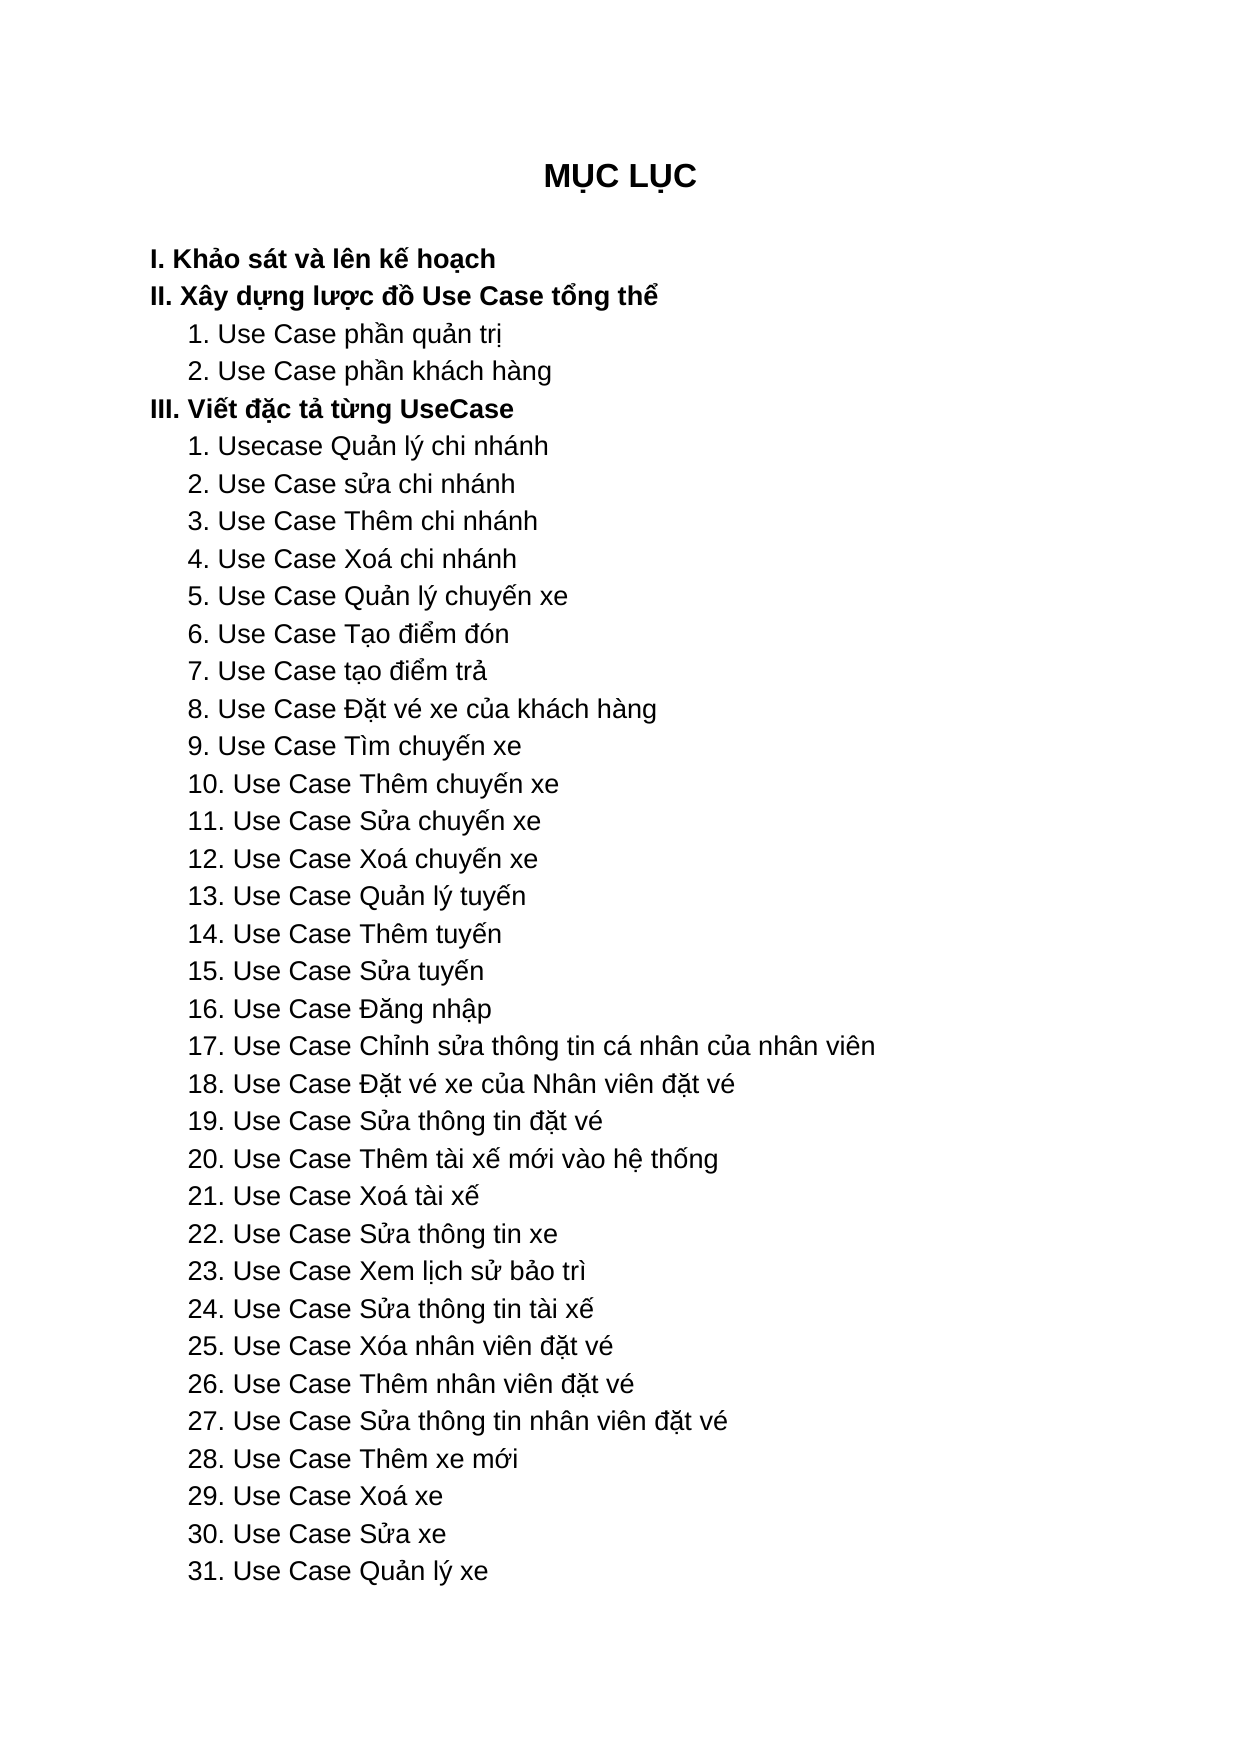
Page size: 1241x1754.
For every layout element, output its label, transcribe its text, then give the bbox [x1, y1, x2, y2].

text MỤC LỤC [150, 156, 1090, 195]
